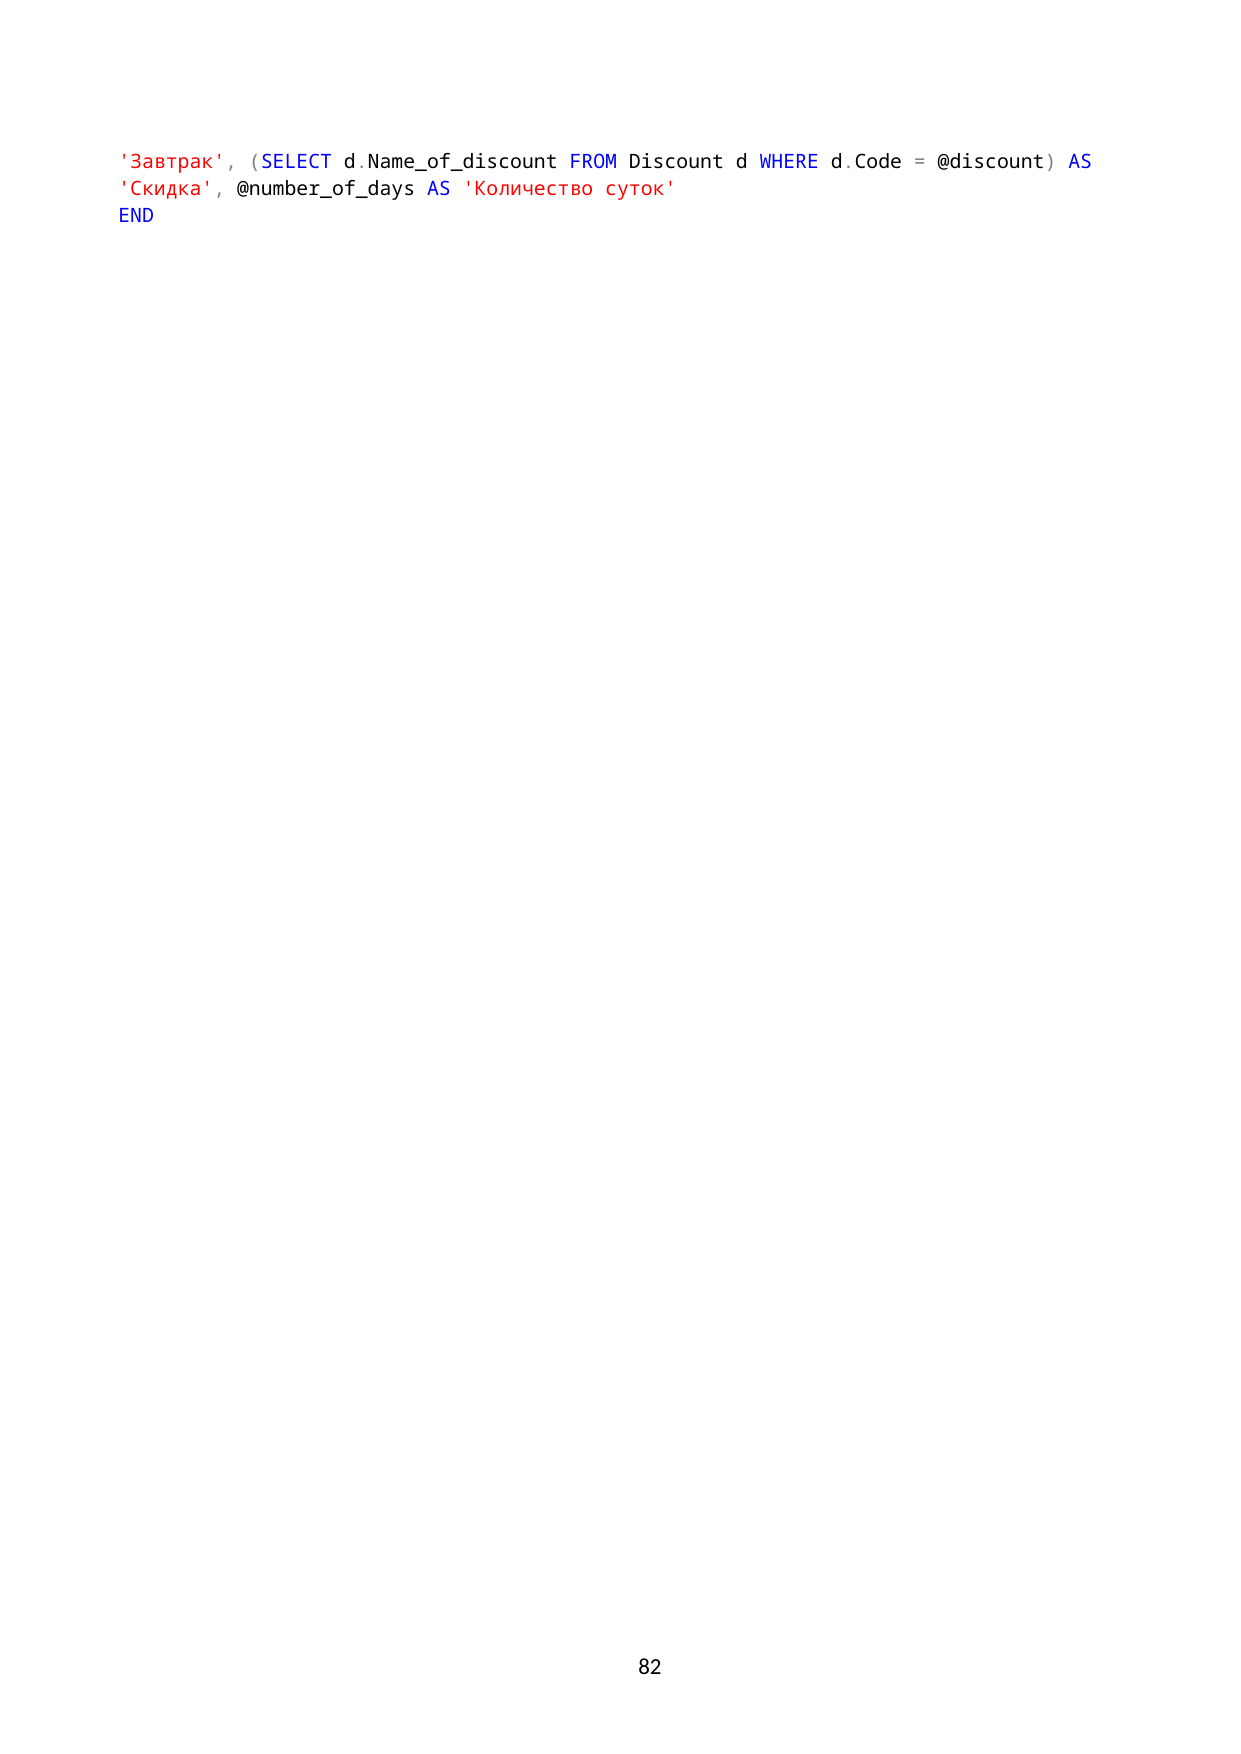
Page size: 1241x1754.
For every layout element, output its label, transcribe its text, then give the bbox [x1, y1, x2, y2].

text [118, 148, 1181, 202]
text END [118, 202, 1181, 229]
